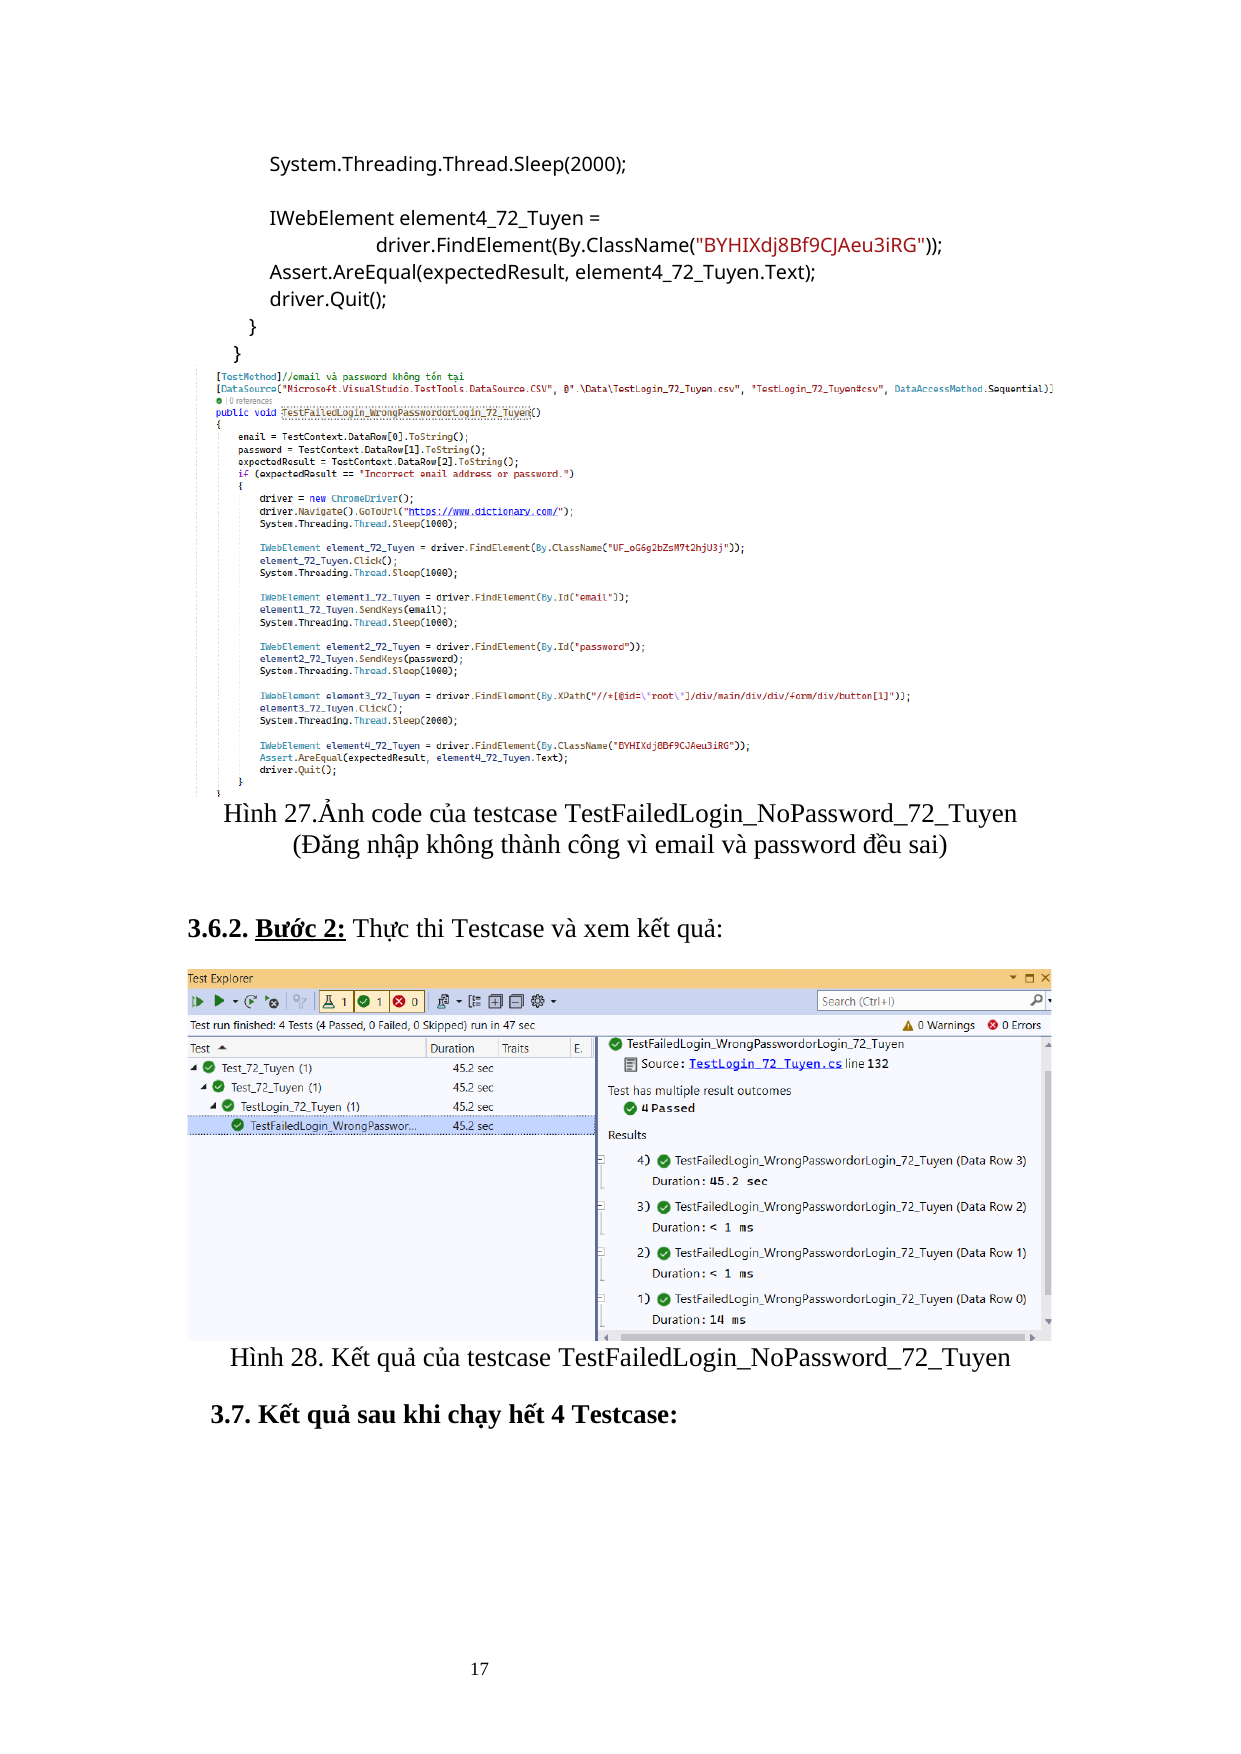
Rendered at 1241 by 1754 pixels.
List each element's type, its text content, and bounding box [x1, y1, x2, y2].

picture [187, 969, 1052, 1341]
text (Đăng nhập không thành công vì email và password đều sai) [187, 828, 1053, 859]
text } [187, 339, 1053, 365]
text Hình 28. Kết quả của testcase TestFailedLogin_NoPassword_72_Tuyen [187, 1341, 1053, 1372]
text IWebElement element4_72_Tuyen = driver.FindElement(By.ClassName("BYHIXdj8Bf9CJAeu3iRG")); [187, 204, 1053, 258]
text Hình 27.Ảnh code của testcase TestFailedLogin_NoPassword_72_Tuyen [187, 797, 1053, 828]
subtitle Kết quả sau khi chạy hết 4 Testcase: [210, 1398, 1053, 1429]
text System.Threading.Thread.Sleep(2000); [187, 150, 1053, 177]
text driver.Quit(); [187, 285, 1053, 312]
text Assert.AreEqual(expectedResult, element4_72_Tuyen.Text); [187, 258, 1053, 285]
text } [187, 312, 1053, 339]
picture [187, 365, 1053, 797]
subtitle Bước 2: Thực thi Testcase và xem kết quả: [187, 912, 1053, 943]
